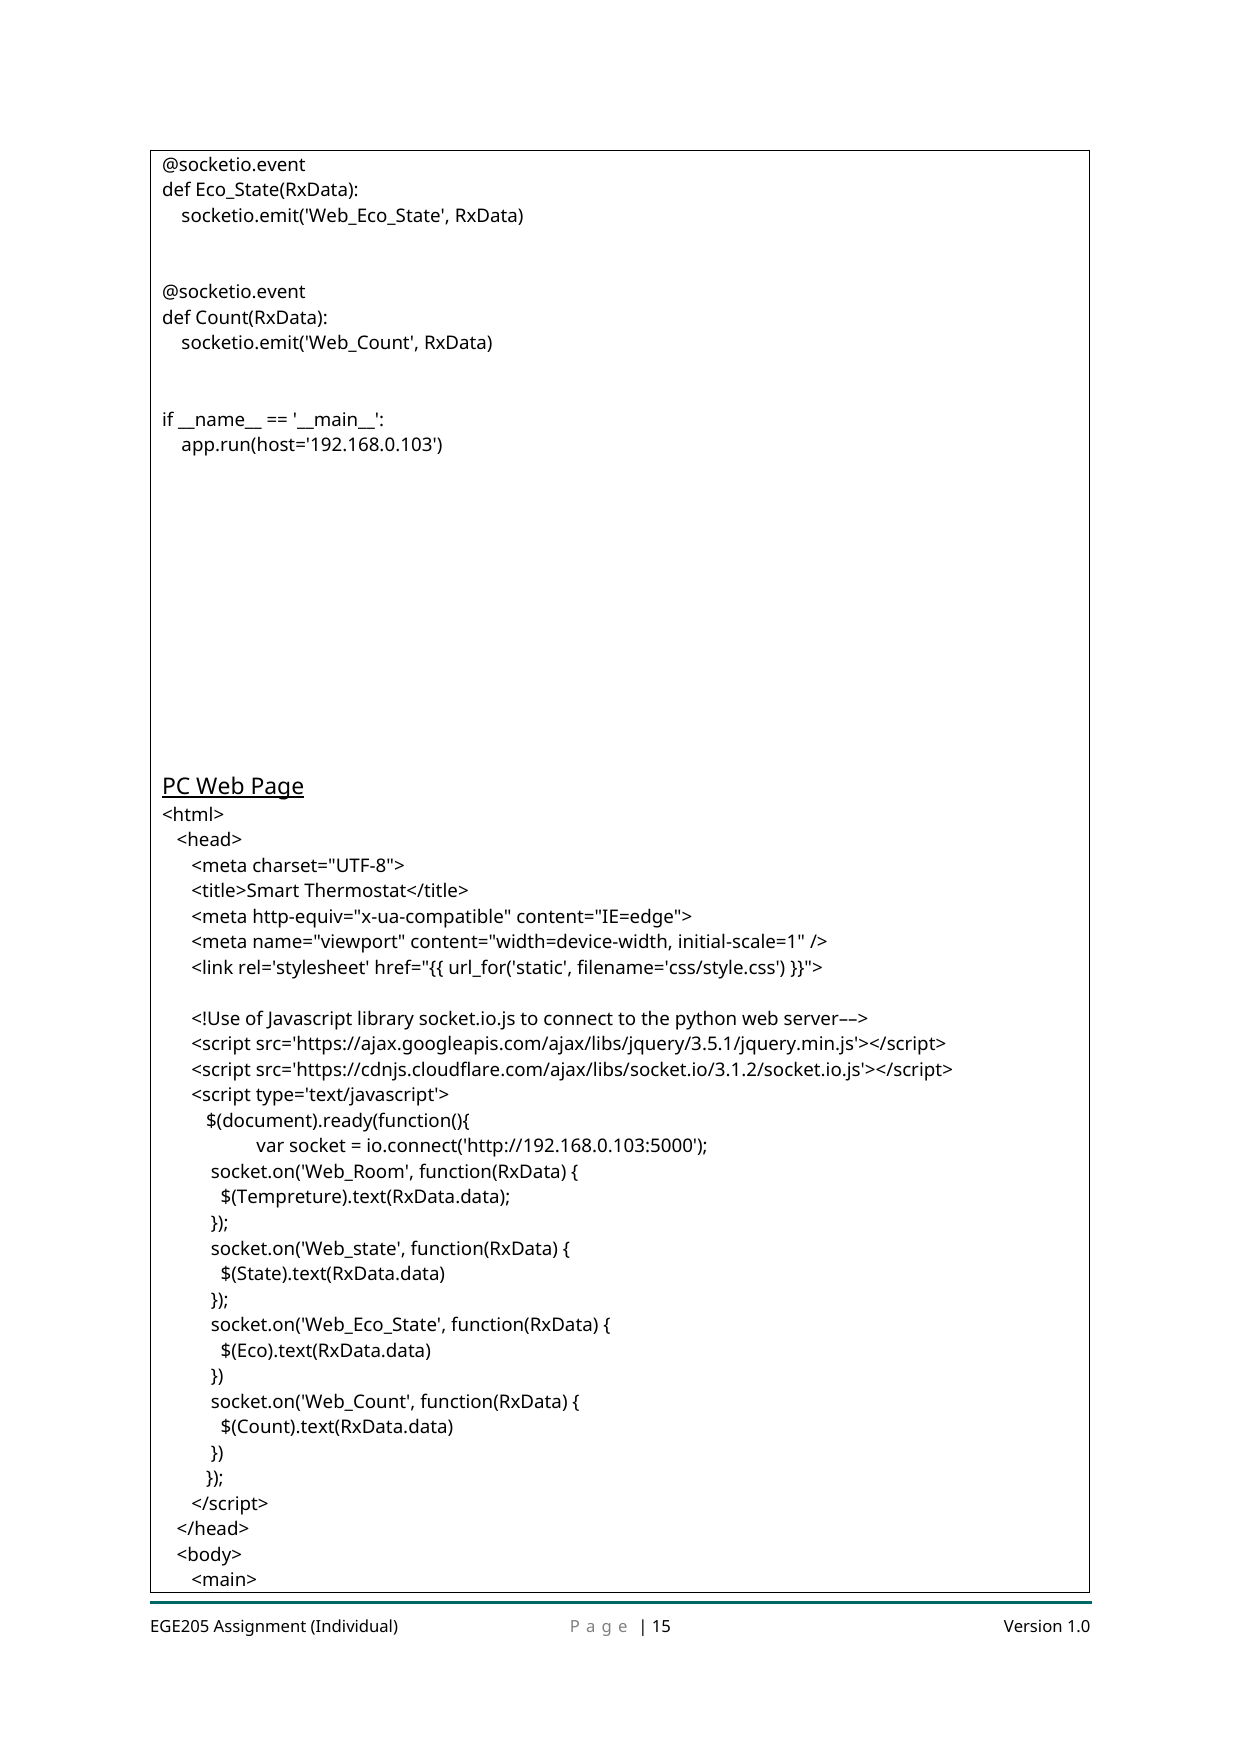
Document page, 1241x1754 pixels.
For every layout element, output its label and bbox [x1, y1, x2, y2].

table_cell [151, 151, 1089, 1592]
